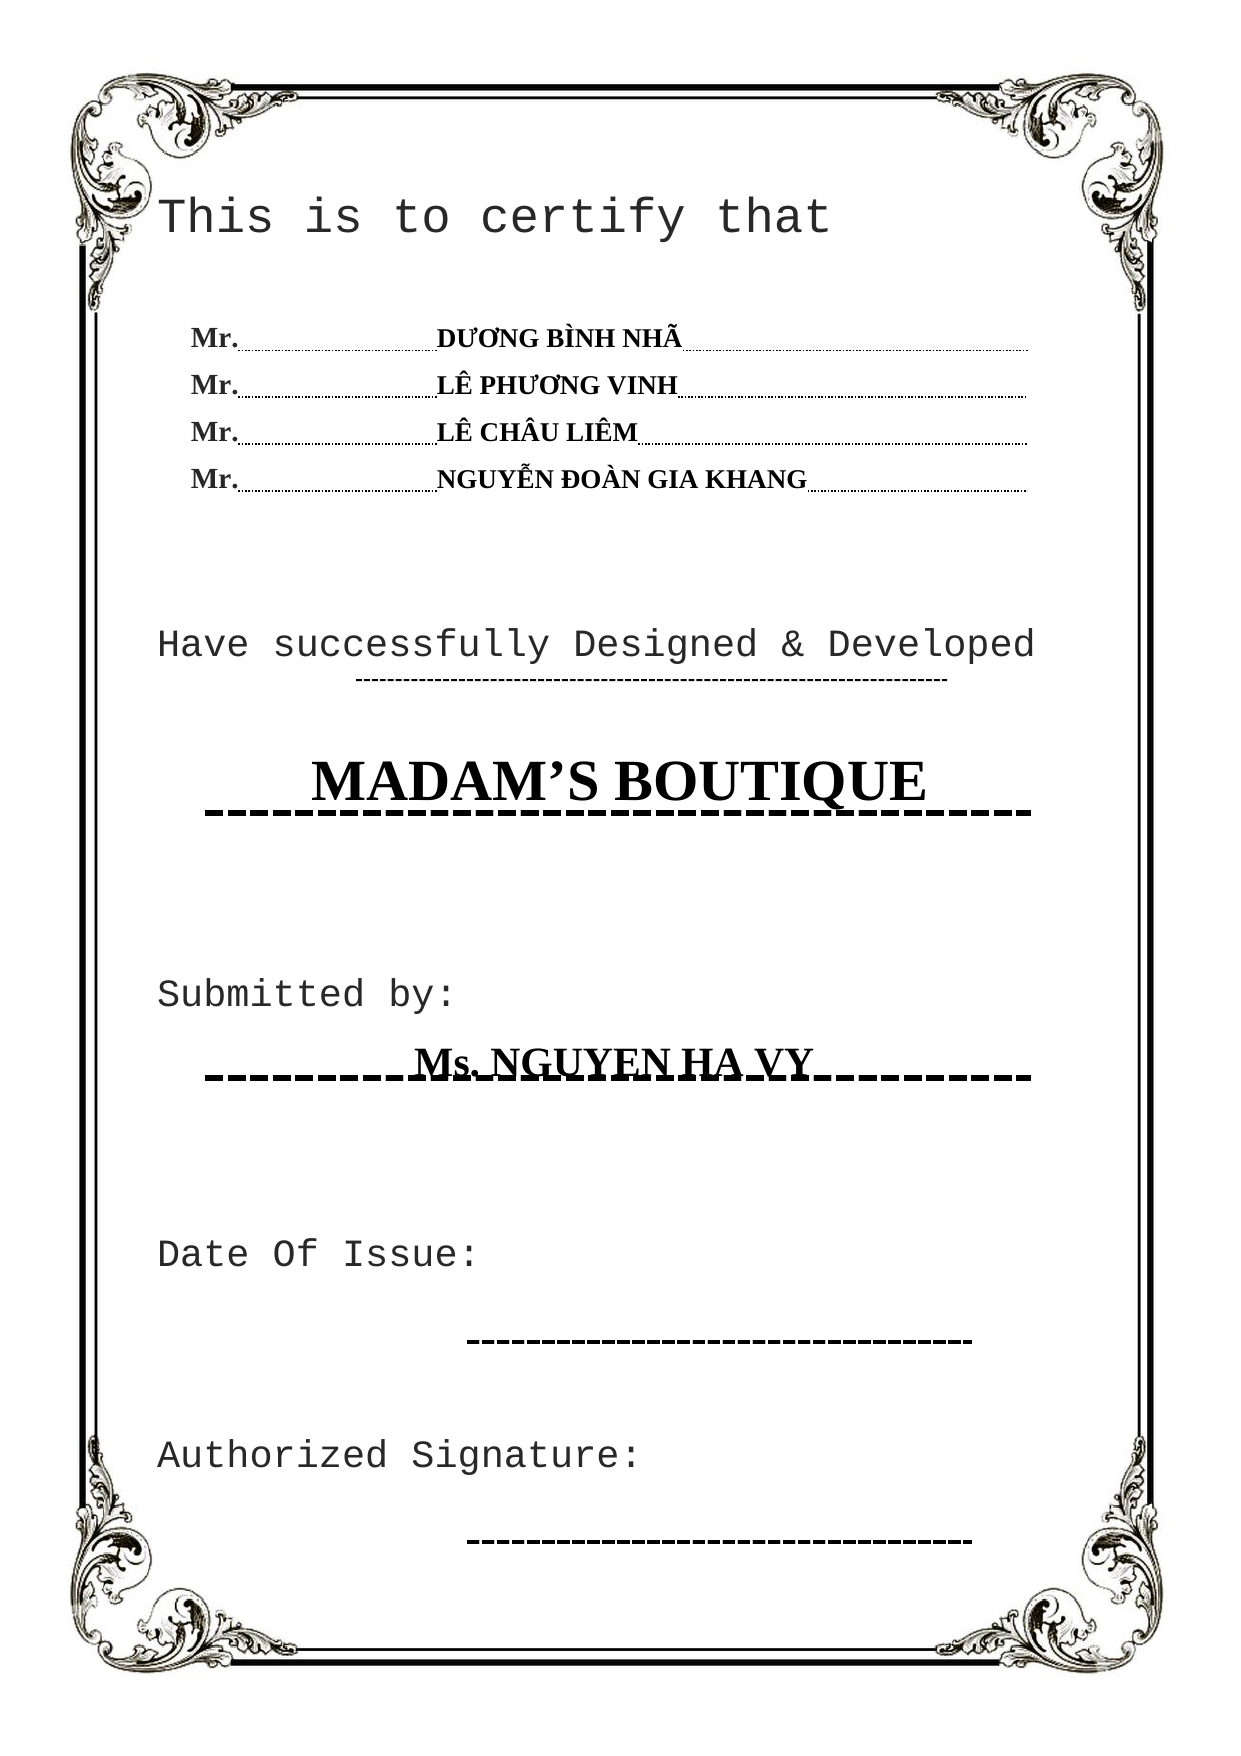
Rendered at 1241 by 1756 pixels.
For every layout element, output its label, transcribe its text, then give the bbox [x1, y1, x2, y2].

text Have successfully Designed & Developed [157, 624, 1184, 668]
text Authorized Signature: [157, 1435, 1184, 1479]
text Date Of Issue: [157, 1234, 1184, 1278]
text Mr. DƯƠNG BÌNH NHÃ Mr. LÊ PHƯƠNG VINH Mr. LÊ CHÂU LIÊM [191, 321, 1028, 448]
text Mr. NGUYỄN ĐOÀN GIA KHANG [191, 461, 1028, 495]
text Submitted by: [157, 974, 1184, 1018]
text Ms. NGUYEN HA VY [273, 1037, 955, 1085]
subtitle MADAM’S BOUTIQUE [279, 746, 961, 813]
picture [59, 59, 1177, 1694]
text This is to certify that [157, 192, 1184, 247]
